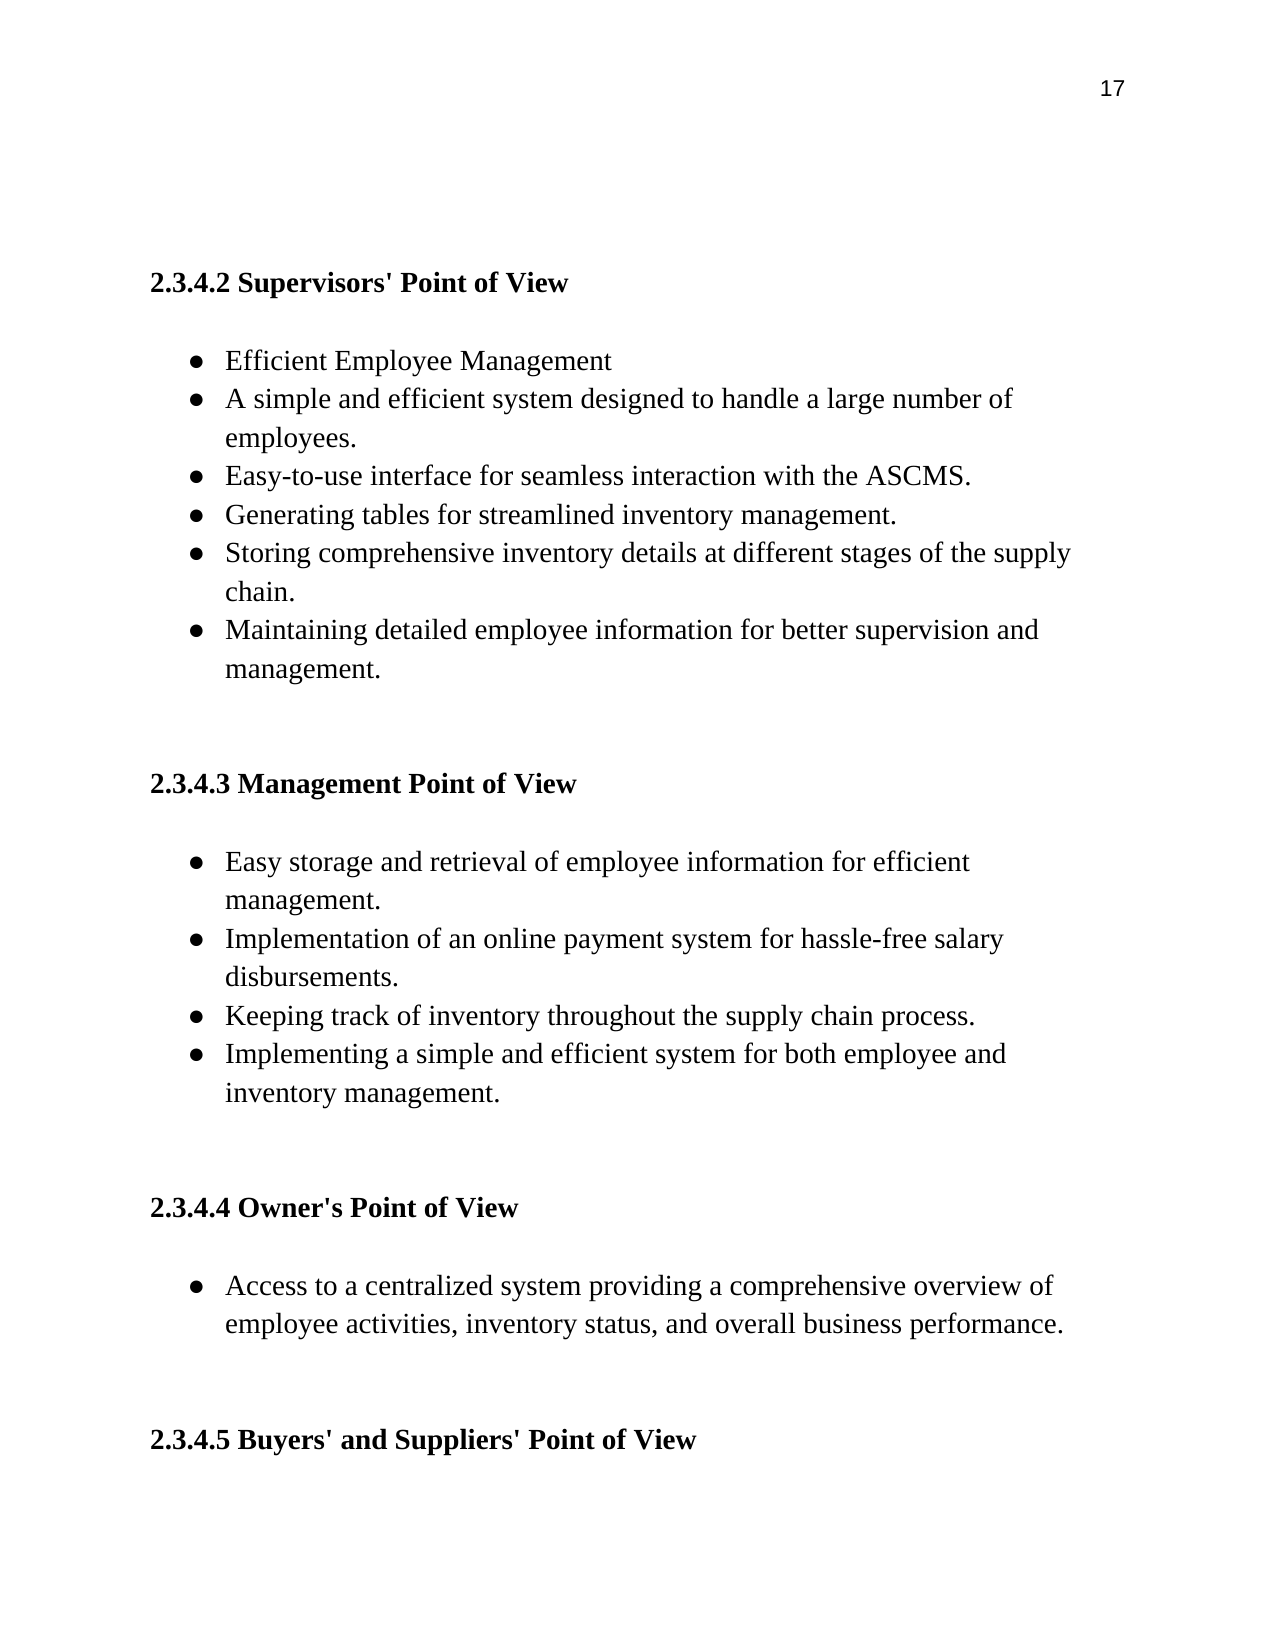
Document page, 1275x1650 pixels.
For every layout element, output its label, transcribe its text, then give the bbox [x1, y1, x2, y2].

list Storing comprehensive inventory details at different stages of the supply chain. [187, 535, 1125, 607]
list Easy storage and retrieval of employee information for efficient management. [187, 844, 1125, 916]
text 2.3.4.2 Supervisors' Point of View [150, 266, 1125, 299]
list A simple and efficient system designed to handle a large number of employees. [187, 381, 1125, 453]
list Generating tables for streamlined inventory management. [187, 497, 1125, 530]
text 2.3.4.4 Owner's Point of View [150, 1191, 1125, 1224]
list Efficient Employee Management [187, 343, 1125, 376]
list Easy-to-use interface for seamless interaction with the ASCMS. [187, 458, 1125, 492]
list Access to a centralized system providing a comprehensive overview of employee activities, inventory status, and overall business performance. [187, 1268, 1125, 1340]
text 2.3.4.5 Buyers' and Suppliers' Point of View [150, 1422, 1125, 1455]
list Implementing a simple and efficient system for both employee and inventory management. [187, 1036, 1125, 1108]
list Keeping track of inventory throughout the supply chain process. [187, 998, 1125, 1031]
list Implementation of an online payment system for hassle-free salary disbursements. [187, 921, 1125, 993]
text 2.3.4.3 Management Point of View [150, 767, 1125, 800]
list Maintaining detailed employee information for better supervision and management. [187, 612, 1125, 684]
